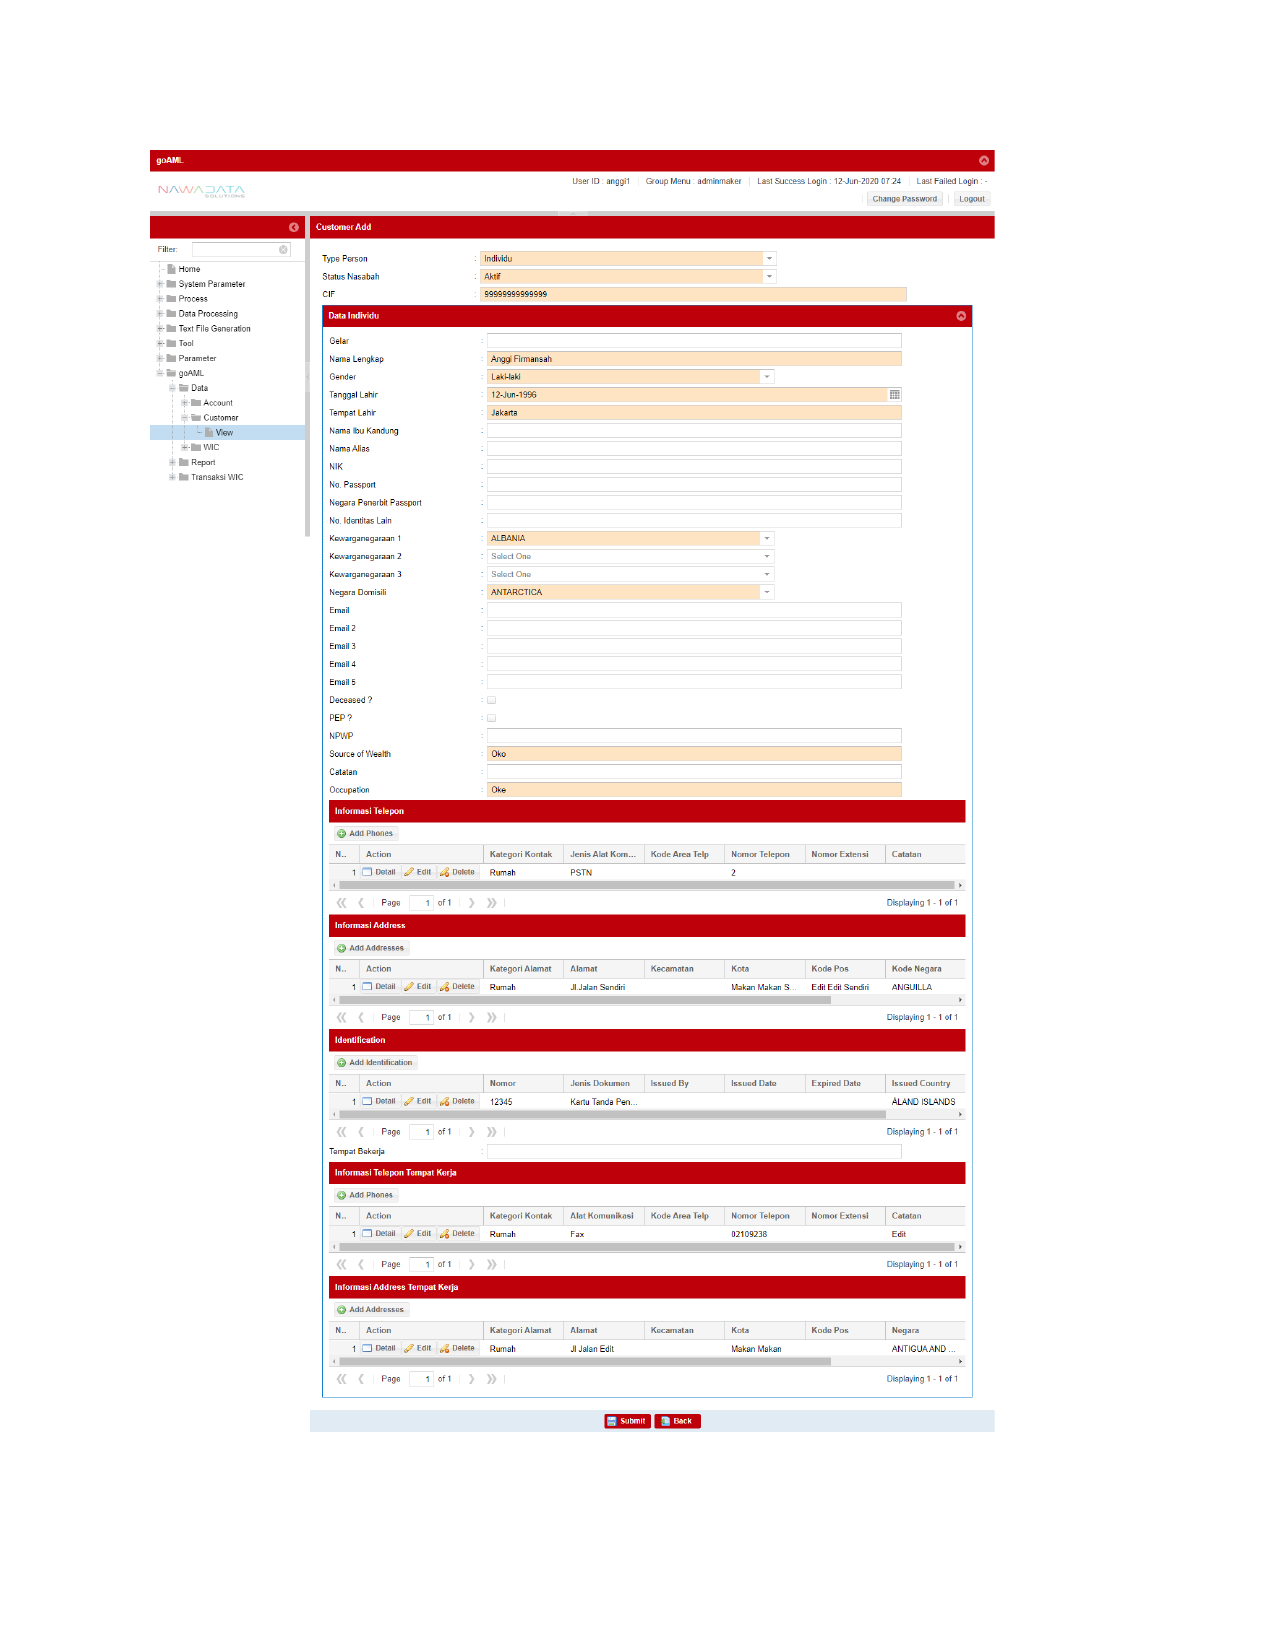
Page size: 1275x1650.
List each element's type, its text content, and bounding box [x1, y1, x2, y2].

picture [150, 150, 995, 1432]
